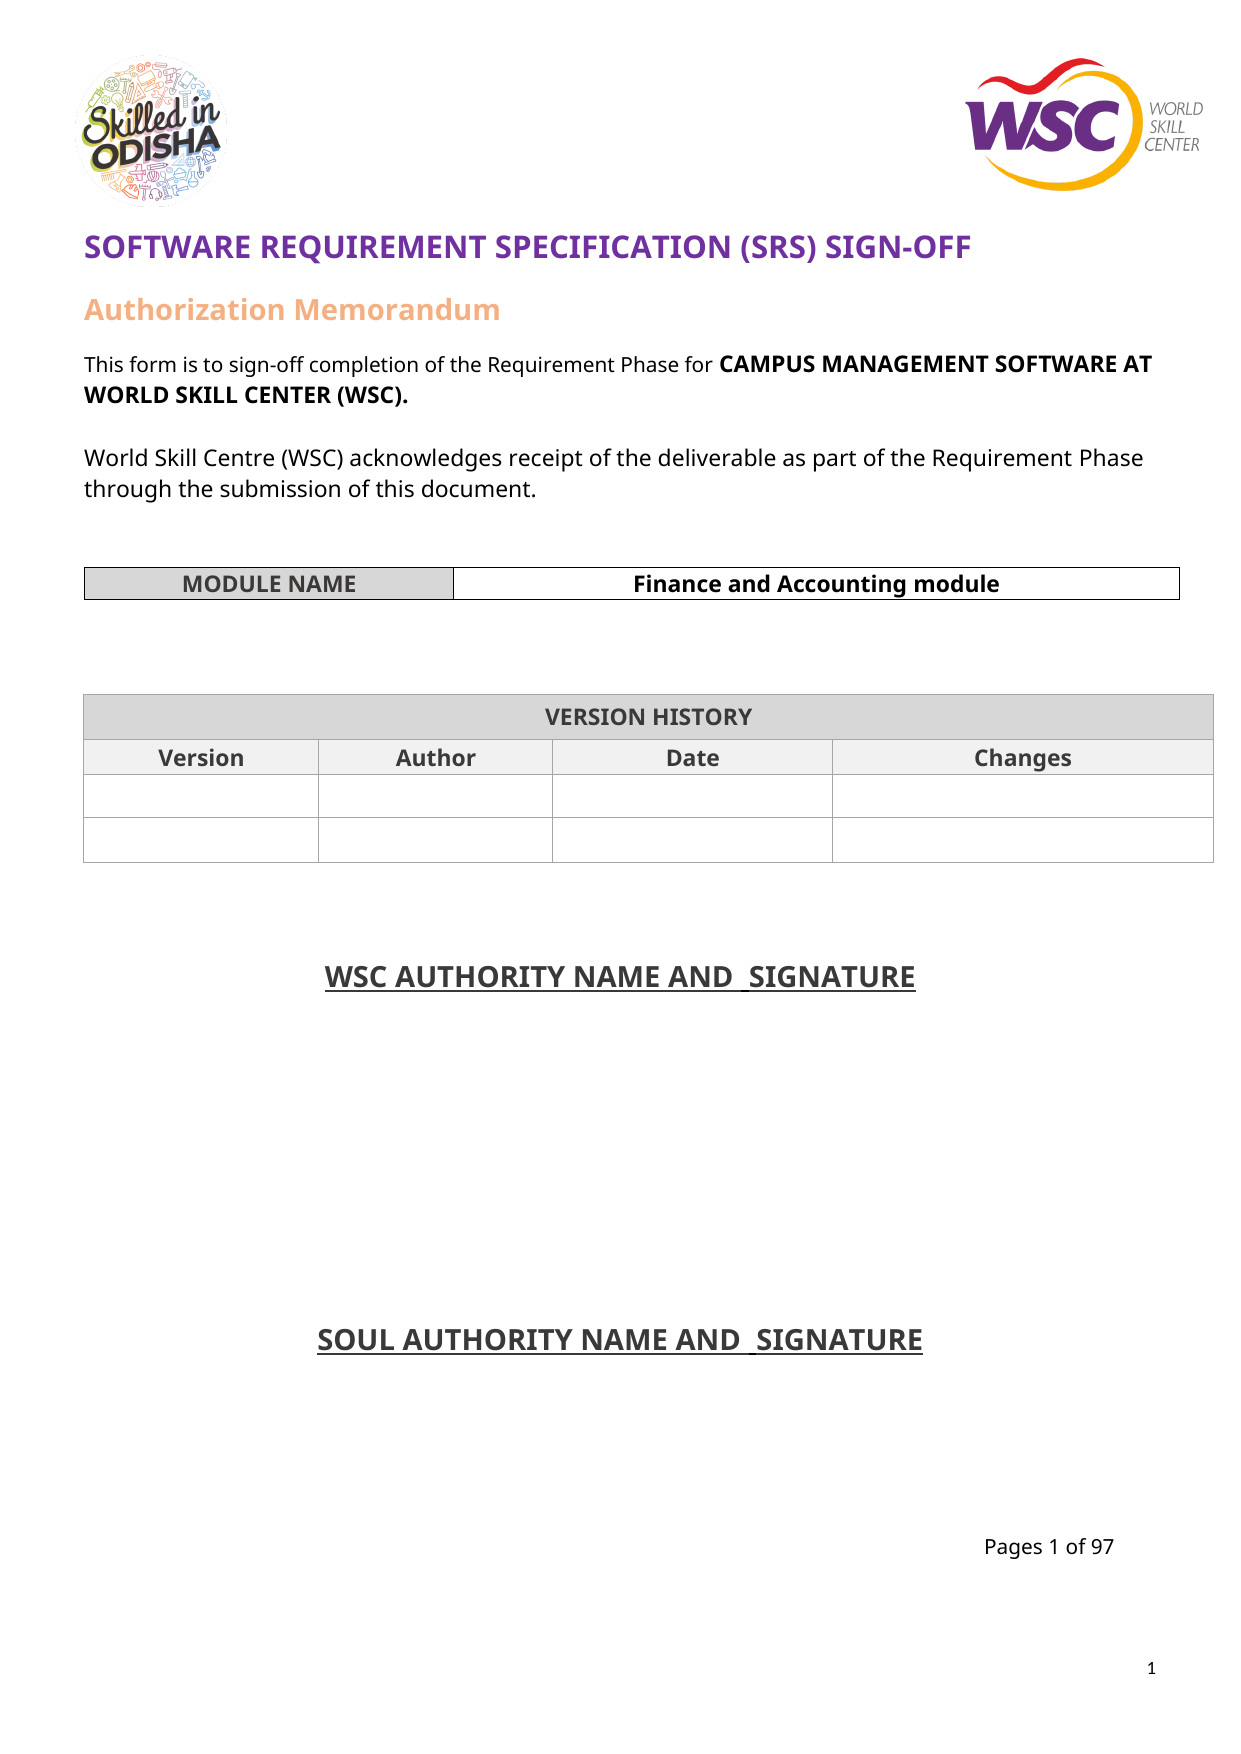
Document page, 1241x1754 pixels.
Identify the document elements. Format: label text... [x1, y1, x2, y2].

table_header Finance and Accounting module [454, 568, 1179, 599]
picture [75, 55, 227, 207]
text This form is to sign-off completion of the Requirement Phase for CAMPUS MANAGEMENT SOFTWARE AT WORLD SKILL CENTER (WSC). [84, 348, 1156, 411]
table_header VERSION HISTORY [84, 695, 1213, 739]
table_cell Author [319, 740, 552, 774]
text WSC AUTHORITY NAME AND SIGNATURE [84, 956, 1156, 996]
table_cell [319, 775, 552, 817]
table_cell [84, 818, 318, 862]
table_header MODULE NAME [85, 568, 453, 599]
picture [965, 58, 1203, 191]
table_cell Date [553, 740, 832, 774]
table_cell Changes [833, 740, 1213, 774]
text Authorization Memorandum [84, 289, 1156, 328]
table_cell [833, 818, 1213, 862]
table_cell [553, 775, 832, 817]
table_cell Version [84, 740, 318, 774]
table_cell [553, 818, 832, 862]
text Pages 1 of 97 [84, 1478, 1156, 1561]
text SOFTWARE REQUIREMENT SPECIFICATION (SRS) SIGN-OFF [84, 225, 1156, 267]
text World Skill Centre (WSC) acknowledges receipt of the deliverable as part of the Requirement Phase through the submission of this document. [84, 442, 1156, 504]
table_cell [84, 775, 318, 817]
table_cell [833, 775, 1213, 817]
table_cell [319, 818, 552, 862]
text SOUL AUTHORITY NAME AND SIGNATURE [84, 1319, 1156, 1359]
